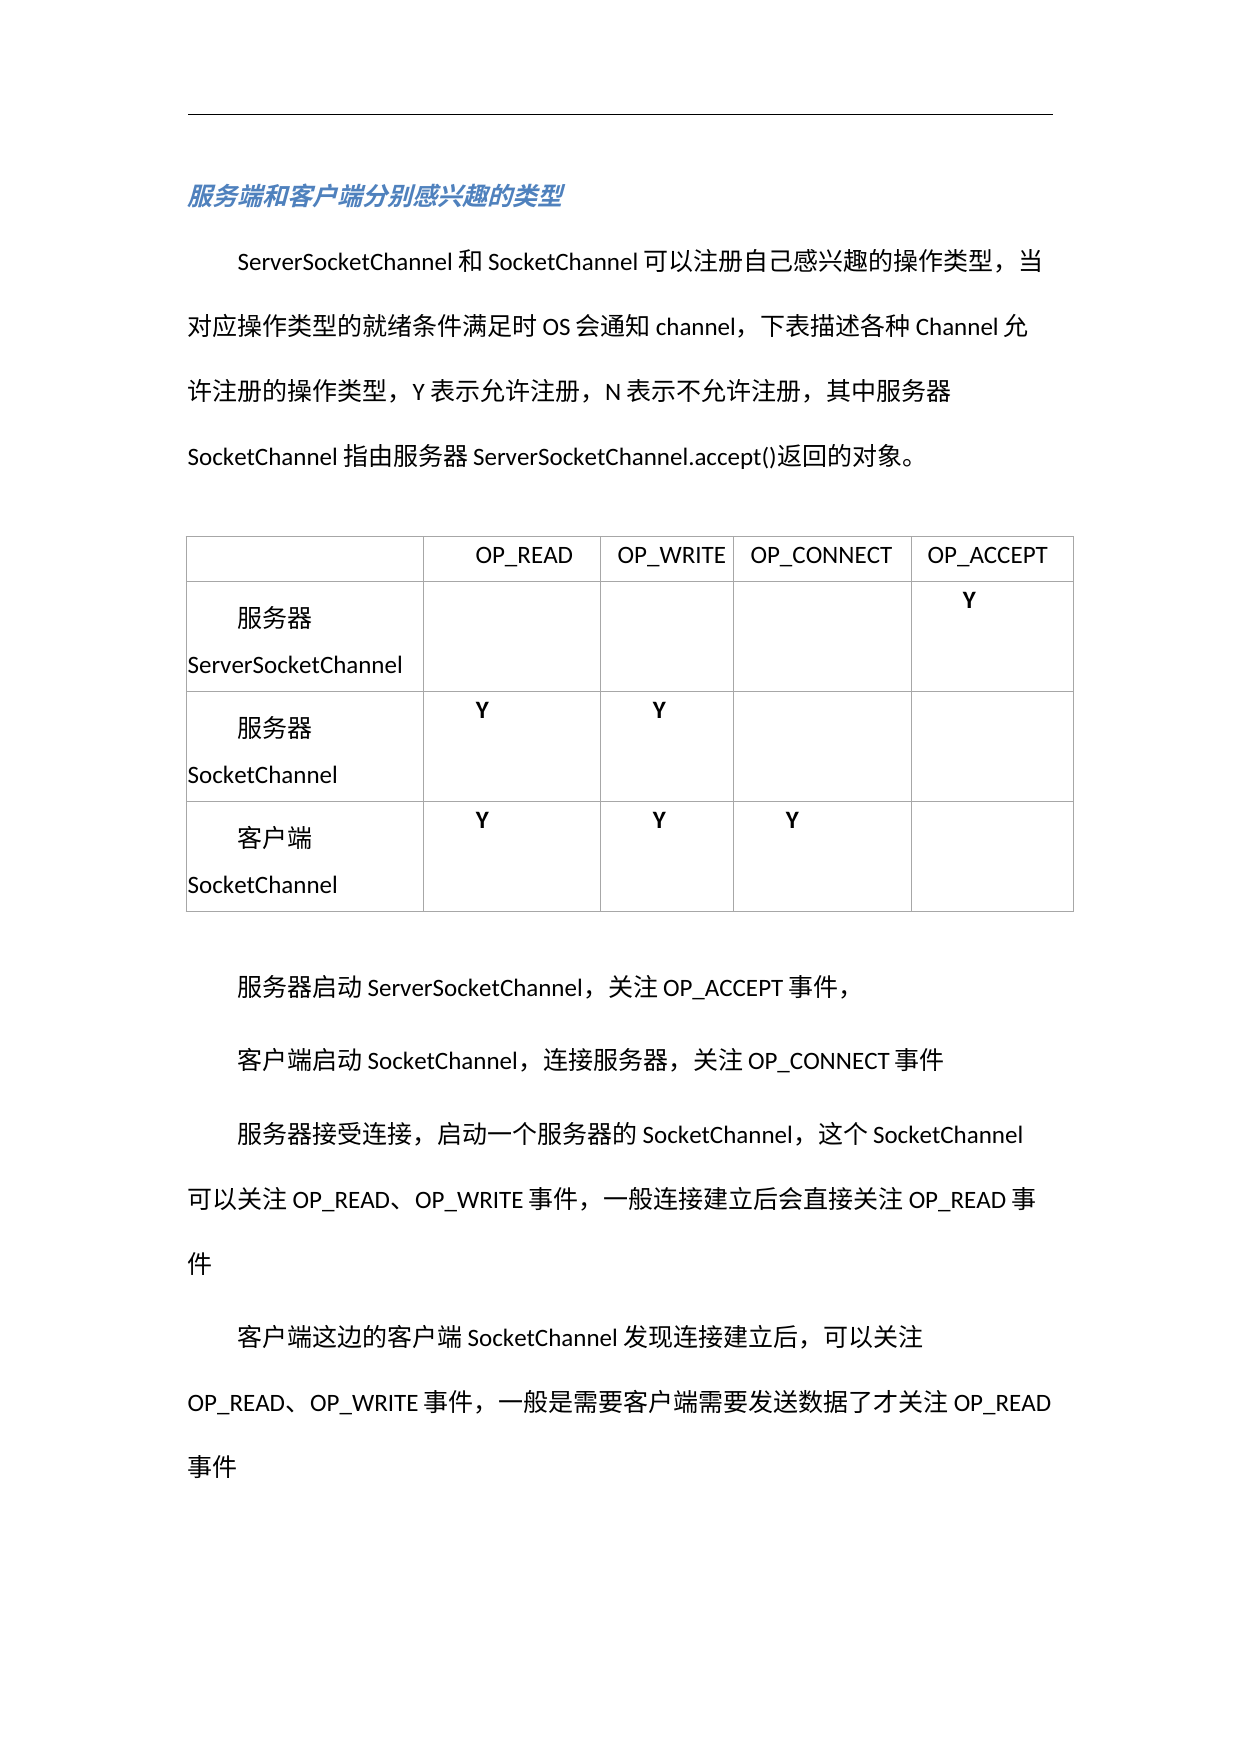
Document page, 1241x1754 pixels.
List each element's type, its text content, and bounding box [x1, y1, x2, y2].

table_header OP_READ [424, 537, 600, 581]
table_cell Y [601, 802, 733, 911]
text 客户端这边的客户端SocketChannel发现连接建立后，可以关注OP_READ、OP_WRITE事件，一般是需要客户端需要发送数据了才关注OP_READ事件 [187, 1303, 1053, 1498]
table_header [187, 537, 423, 581]
subtitle 服务端和客户端分别感兴趣的类型 [187, 162, 1053, 227]
text ServerSocketChannel和SocketChannel可以注册自己感兴趣的操作类型，当对应操作类型的就绪条件满足时OS会通知channel，下表描述各种Channel允许注册的操作类型，Y表示允许注册，N表示不允许注册，其中服务器SocketChannel指由服务器ServerSocketChannel.accept()返回的对象。 [187, 227, 1053, 487]
table_cell Y [734, 802, 911, 911]
text 服务器接受连接，启动一个服务器的SocketChannel，这个SocketChannel可以关注OP_READ、OP_WRITE事件，一般连接建立后会直接关注OP_READ事件 [187, 1100, 1053, 1295]
table_header OP_ACCEPT [912, 537, 1073, 581]
table_cell [734, 692, 911, 801]
table_cell Y [424, 692, 600, 801]
table_cell 服务器SocketChannel [187, 692, 423, 801]
text 客户端启动SocketChannel，连接服务器，关注OP_CONNECT事件 [187, 1026, 1053, 1091]
table_cell Y [601, 692, 733, 801]
table_cell [601, 582, 733, 691]
table_cell [912, 802, 1073, 911]
table_cell Y [912, 582, 1073, 691]
table_cell 服务器ServerSocketChannel [187, 582, 423, 691]
table_cell [424, 582, 600, 691]
table_cell [734, 582, 911, 691]
table_cell [912, 692, 1073, 801]
table_header OP_CONNECT [734, 537, 911, 581]
table_header OP_WRITE [601, 537, 733, 581]
table_cell Y [424, 802, 600, 911]
text 服务器启动ServerSocketChannel，关注OP_ACCEPT事件， [187, 953, 1053, 1018]
table_cell 客户端SocketChannel [187, 802, 423, 911]
